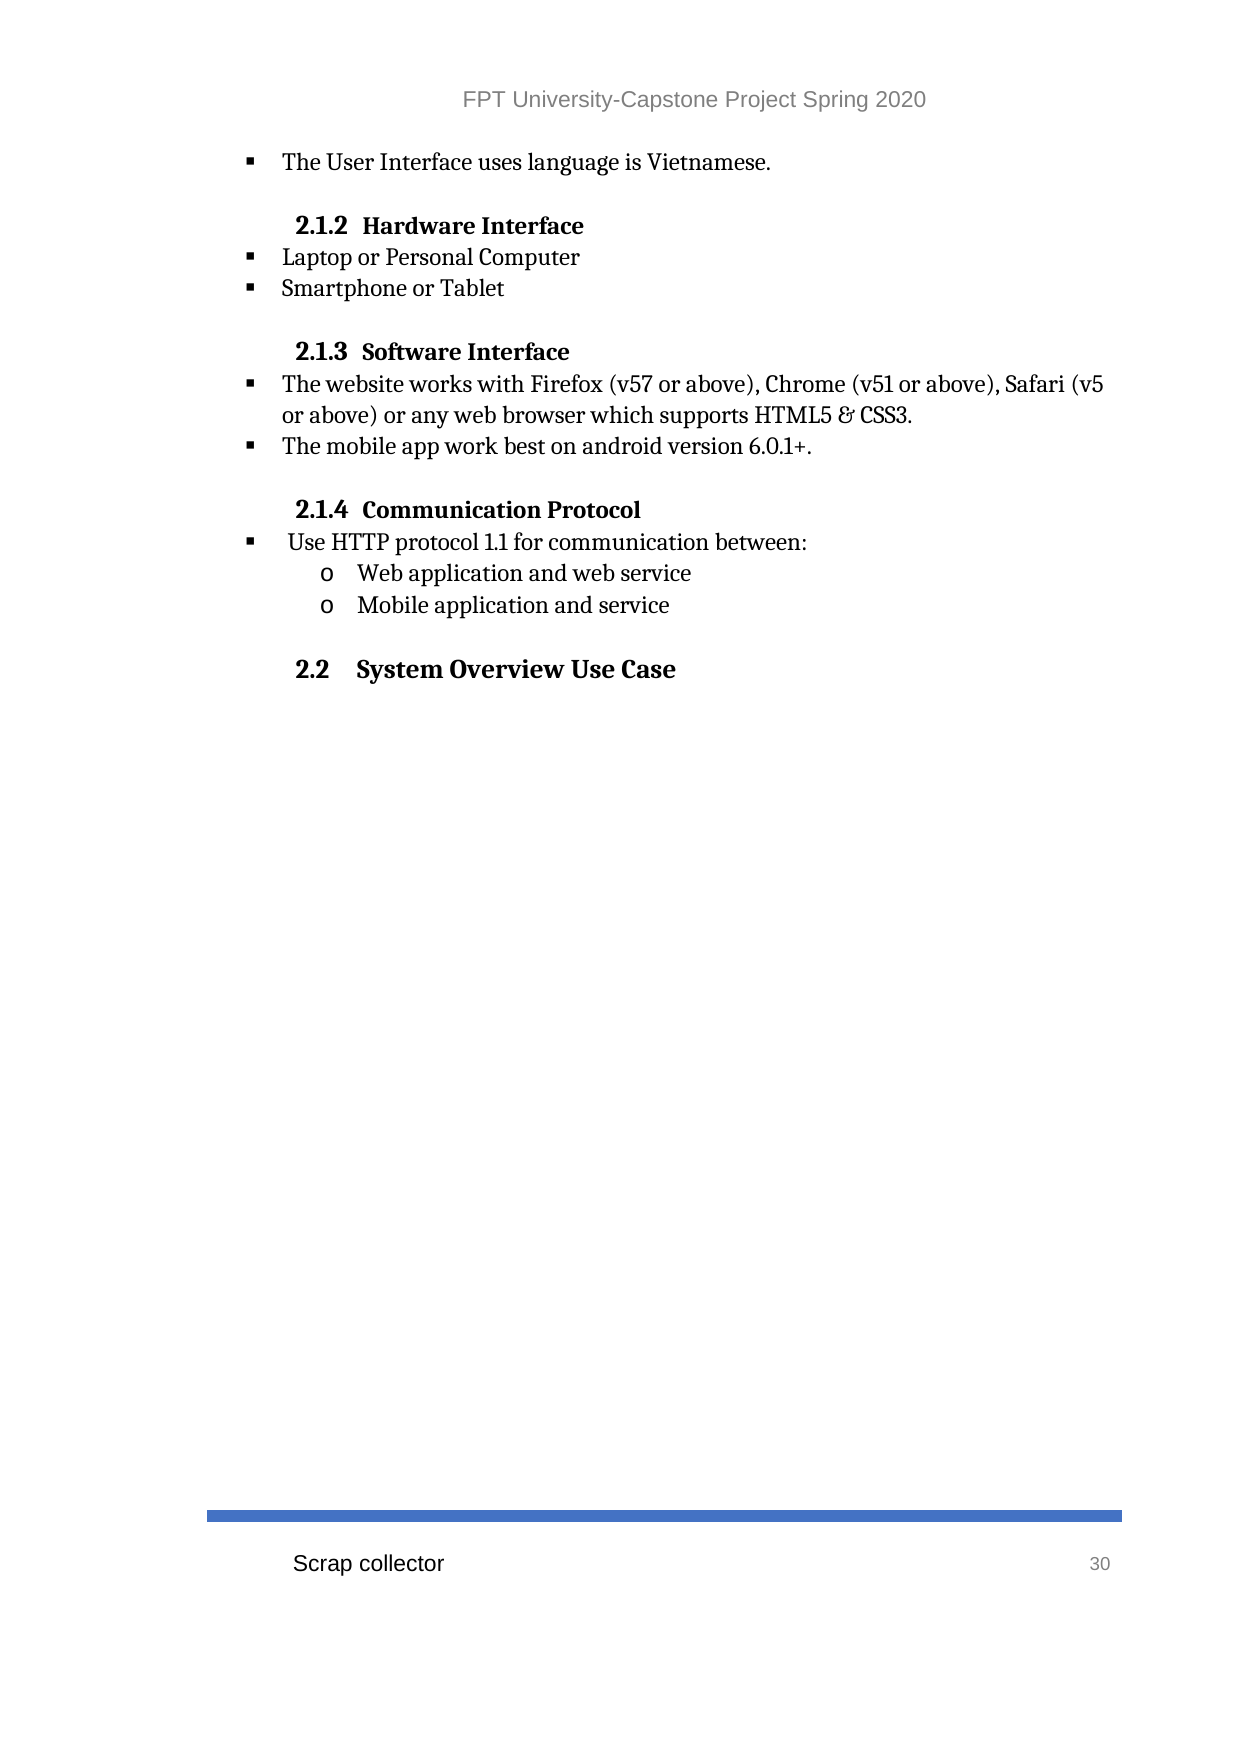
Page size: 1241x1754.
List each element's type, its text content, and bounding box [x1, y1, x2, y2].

list Communication Protocol [295, 494, 1122, 525]
list The mobile app work best on android version 6.0.1+. [244, 432, 1122, 461]
list The User Interface uses language is Vietnamese. [244, 148, 1122, 176]
list The website works with Firefox (v57 or above), Chrome (v51 or above), Safari (v5 or above) or any web browser which supports HTML5 & CSS3. [244, 370, 1122, 430]
list System Overview Use Case [295, 654, 1122, 686]
list Software Interface [295, 336, 1122, 368]
list Laptop or Personal Computer [244, 243, 1122, 272]
list Web application and web service [319, 559, 1122, 589]
list Mobile application and service [319, 591, 1122, 621]
list Hardware Interface [295, 210, 1122, 241]
list Use HTTP protocol 1.1 for communication between: [244, 528, 1122, 556]
list Smartphone or Tablet [244, 274, 1122, 303]
